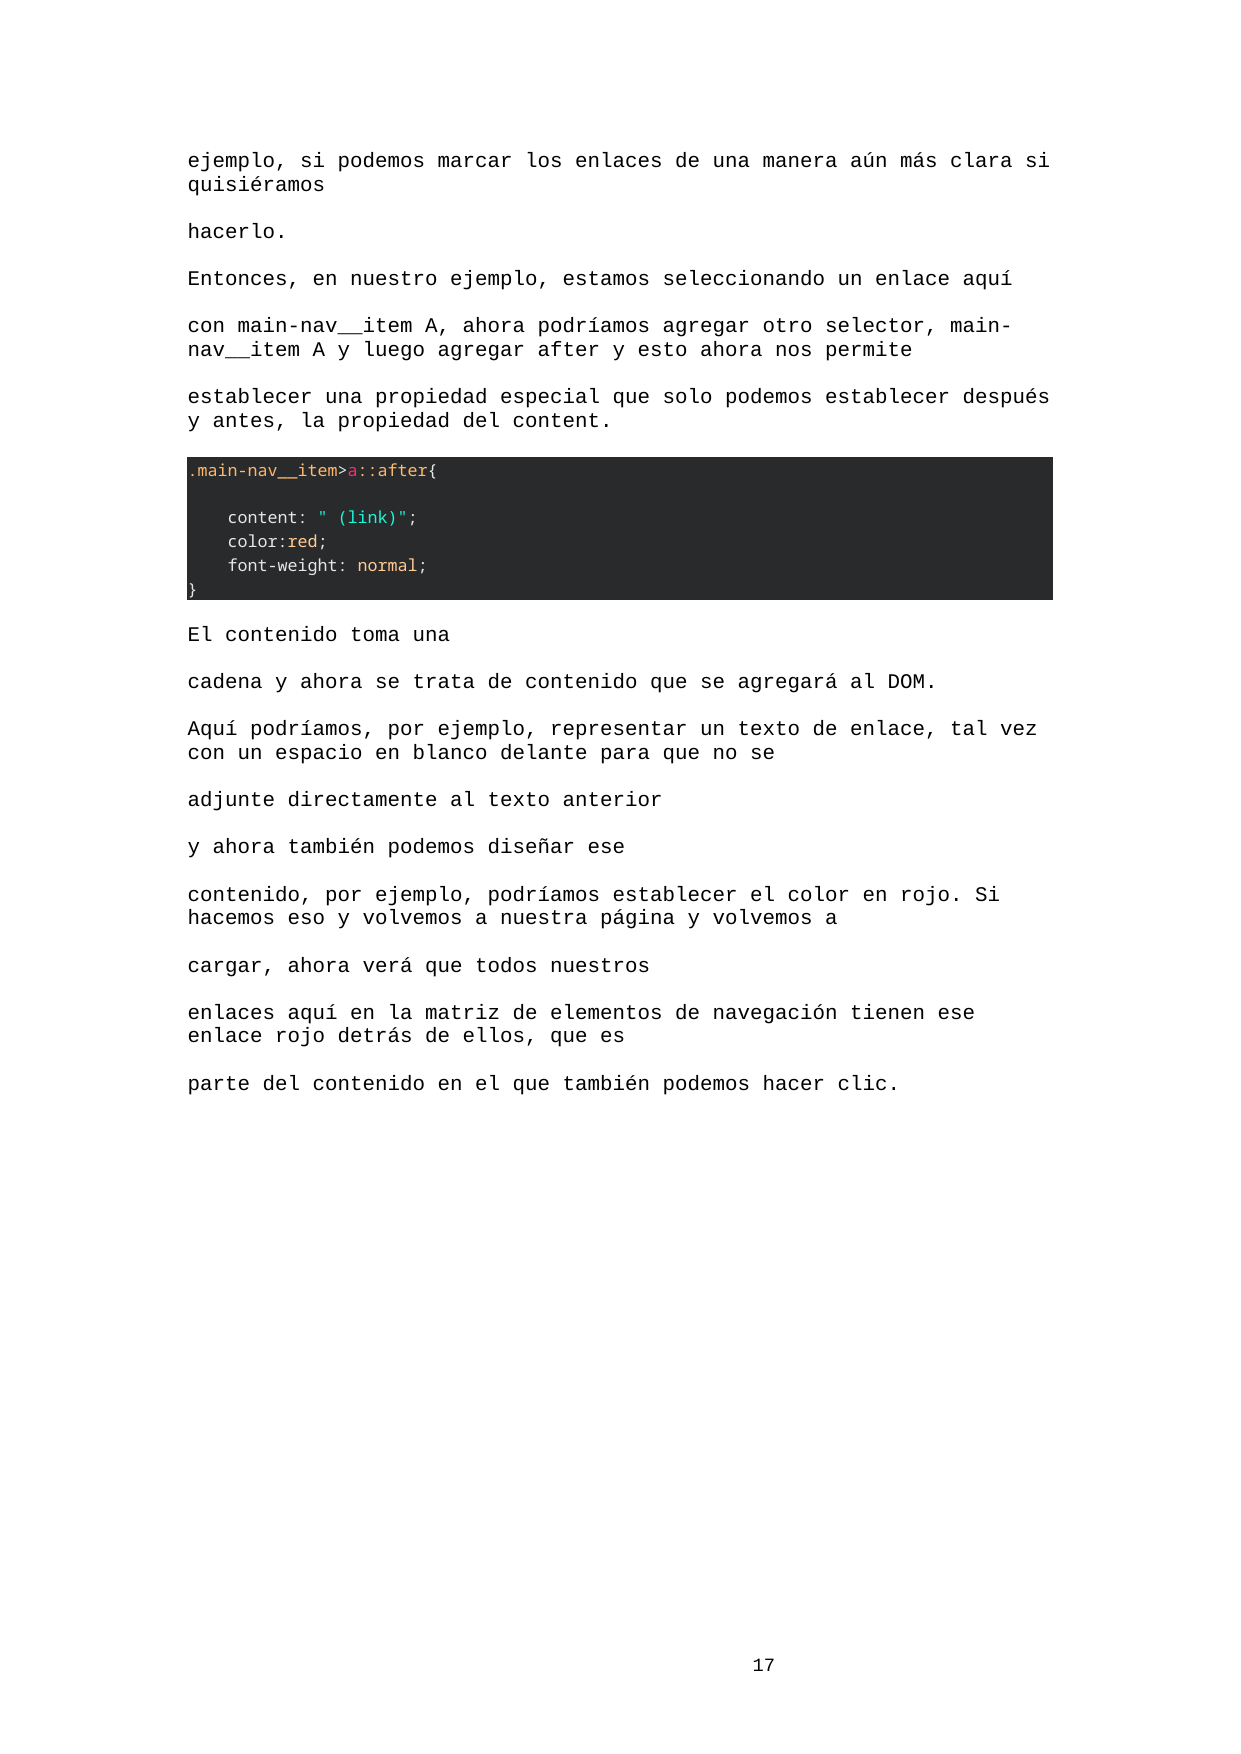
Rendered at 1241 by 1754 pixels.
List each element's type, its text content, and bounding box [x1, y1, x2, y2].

list parte del contenido en el que también podemos hacer clic. [187, 1073, 1053, 1096]
list con main-nav__item A, ahora podríamos agregar otro selector, main-nav__item A y luego agregar after y esto ahora nos permite [187, 316, 1053, 363]
list adjunte directamente al texto anterior [187, 789, 1053, 813]
text } [187, 576, 1053, 600]
list El contenido toma una [187, 623, 1053, 647]
text content: " (link)"; [187, 505, 1053, 529]
list hacerlo. [187, 221, 1053, 244]
list cargar, ahora verá que todos nuestros [187, 954, 1053, 978]
text font-weight: normal; [187, 552, 1053, 576]
text .main-nav__item>a::after{ [187, 457, 1053, 481]
text color:red; [187, 529, 1053, 552]
list y ahora también podemos diseñar ese [187, 836, 1053, 860]
list establecer una propiedad especial que solo podemos establecer después y antes, la propiedad del content. [187, 386, 1053, 434]
list Entonces, en nuestro ejemplo, estamos seleccionando un enlace aquí [187, 268, 1053, 292]
list cadena y ahora se trata de contenido que se agregará al DOM. [187, 671, 1053, 694]
list contenido, por ejemplo, podríamos establecer el color en rojo. Si hacemos eso y volvemos a nuestra página y volvemos a [187, 884, 1053, 931]
list enlaces aquí en la matriz de elementos de navegación tienen ese enlace rojo detrás de ellos, que es [187, 1002, 1053, 1049]
list Aquí podríamos, por ejemplo, representar un texto de enlace, tal vez con un espacio en blanco delante para que no se [187, 718, 1053, 765]
list ejemplo, si podemos marcar los enlaces de una manera aún más clara si quisiéramos [187, 150, 1053, 197]
